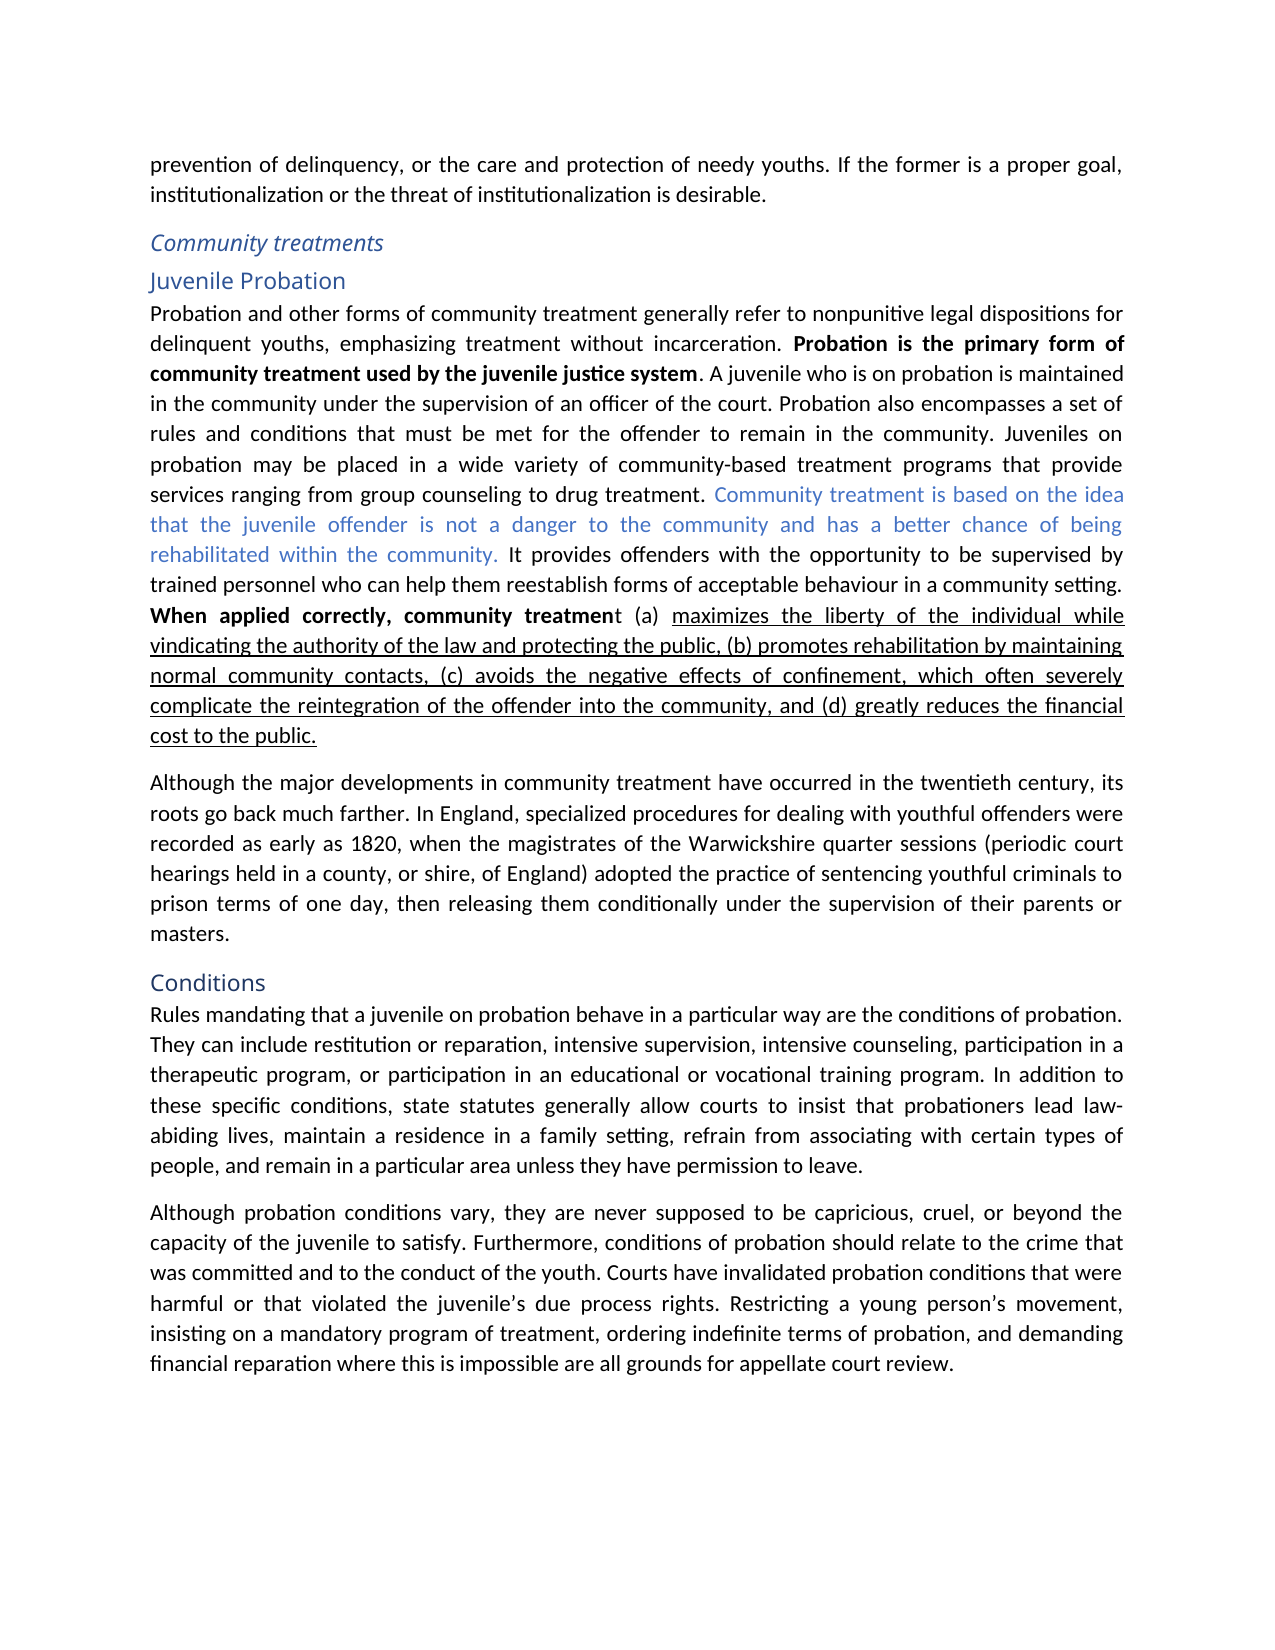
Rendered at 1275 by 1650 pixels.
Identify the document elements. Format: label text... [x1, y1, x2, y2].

text Although the major developments in community treatment have occurred in the twentieth century, its roots go back much farther. In England, specialized procedures for dealing with youthful offenders were recorded as early as 1820, when the magistrates of the Warwickshire quarter sessions (periodic court hearings held in a county, or shire, of England) adopted the practice of sentencing youthful criminals to prison terms of one day, then releasing them conditionally under the supervision of their parents or masters. [150, 768, 1125, 948]
text Probation and other forms of community treatment generally refer to nonpunitive legal dispositions for delinquent youths, emphasizing treatment without incarceration. Probation is the primary form of community treatment used by the juvenile justice system. A juvenile who is on probation is maintained in the community under the supervision of an officer of the court. Probation also encompasses a set of rules and conditions that must be met for the offender to remain in the community. Juveniles on probation may be placed in a wide variety of community-based treatment programs that provide services ranging from group counseling to drug treatment. Community treatment is based on the idea that the juvenile offender is not a danger to the community and has a better chance of being rehabilitated within the community. It provides offenders with the opportunity to be supervised by trained personnel who can help them reestablish forms of acceptable behaviour in a community setting. When applied correctly, community treatment (a) maximizes the liberty of the individual while vindicating the authority of the law and protecting the public, (b) promotes rehabilitation by maintaining normal community contacts, (c) avoids the negative effects of confinement, which often severely complicate the reintegration of the offender into the community, and (d) greatly reduces the financial cost to the public. [150, 299, 1125, 716]
subtitle Conditions [150, 966, 1125, 998]
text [150, 150, 1125, 208]
subtitle Juvenile Probation [150, 265, 1125, 296]
text Rules mandating that a juvenile on probation behave in a particular way are the conditions of probation. They can include restitution or reparation, intensive supervision, intensive counseling, participation in a therapeutic program, or participation in an educational or vocational training program. In addition to these specific conditions, state statutes generally allow courts to insist that probationers lead law-abiding lives, maintain a residence in a family setting, refrain from associating with certain types of people, and remain in a particular area unless they have permission to leave. [150, 1000, 1125, 1179]
text Although probation conditions vary, they are never supposed to be capricious, cruel, or beyond the capacity of the juvenile to satisfy. Furthermore, conditions of probation should relate to the crime that was committed and to the conduct of the youth. Courts have invalidated probation conditions that were harmful or that violated the juvenile’s due process rights. Restricting a young person’s movement, insisting on a mandatory program of treatment, ordering indefinite terms of probation, and demanding financial reparation where this is impossible are all grounds for appellate court review. [150, 1198, 1125, 1377]
subtitle Community treatments [150, 227, 1125, 258]
